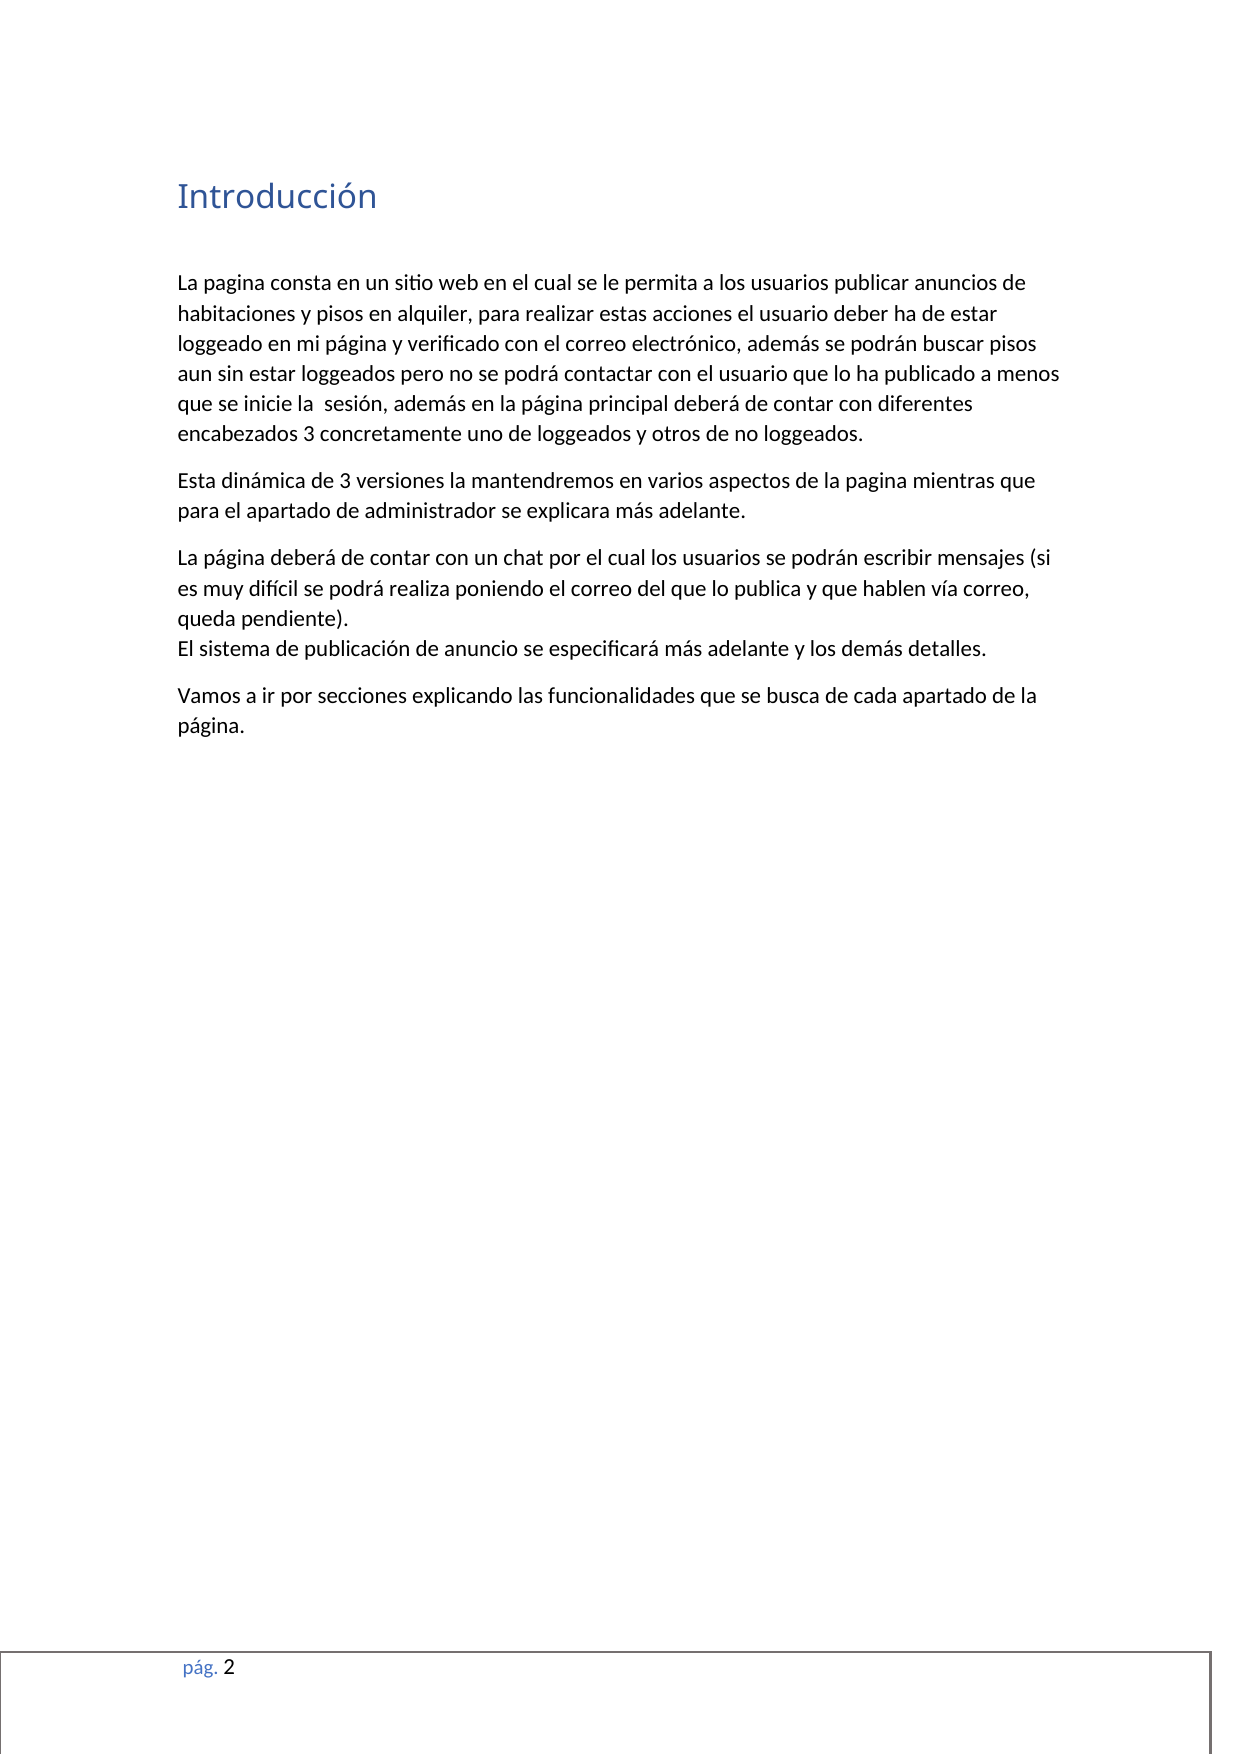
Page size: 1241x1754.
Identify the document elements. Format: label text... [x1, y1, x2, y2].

text Esta dinámica de 3 versiones la mantendremos en varios aspectos de la pagina mientras que para el apartado de administrador se explicara más adelante. [177, 466, 1063, 524]
text La pagina consta en un sitio web en el cual se le permita a los usuarios publicar anuncios de habitaciones y pisos en alquiler, para realizar estas acciones el usuario deber ha de estar loggeado en mi página y verificado con el correo electrónico, además se podrán buscar pisos aun sin estar loggeados pero no se podrá contactar con el usuario que lo ha publicado a menos que se inicie la sesión, además en la página principal deberá de contar con diferentes encabezados 3 concretamente uno de loggeados y otros de no loggeados. [177, 268, 1063, 447]
text La página deberá de contar con un chat por el cual los usuarios se podrán escribir mensajes (si es muy difícil se podrá realiza poniendo el correo del que lo publica y que hablen vía correo, queda pendiente). El sistema de publicación de anuncio se especificará más adelante y los demás detalles. [177, 543, 1063, 662]
text Vamos a ir por secciones explicando las funcionalidades que se busca de cada apartado de la página. [177, 681, 1063, 739]
subtitle Introducción [177, 173, 1063, 218]
